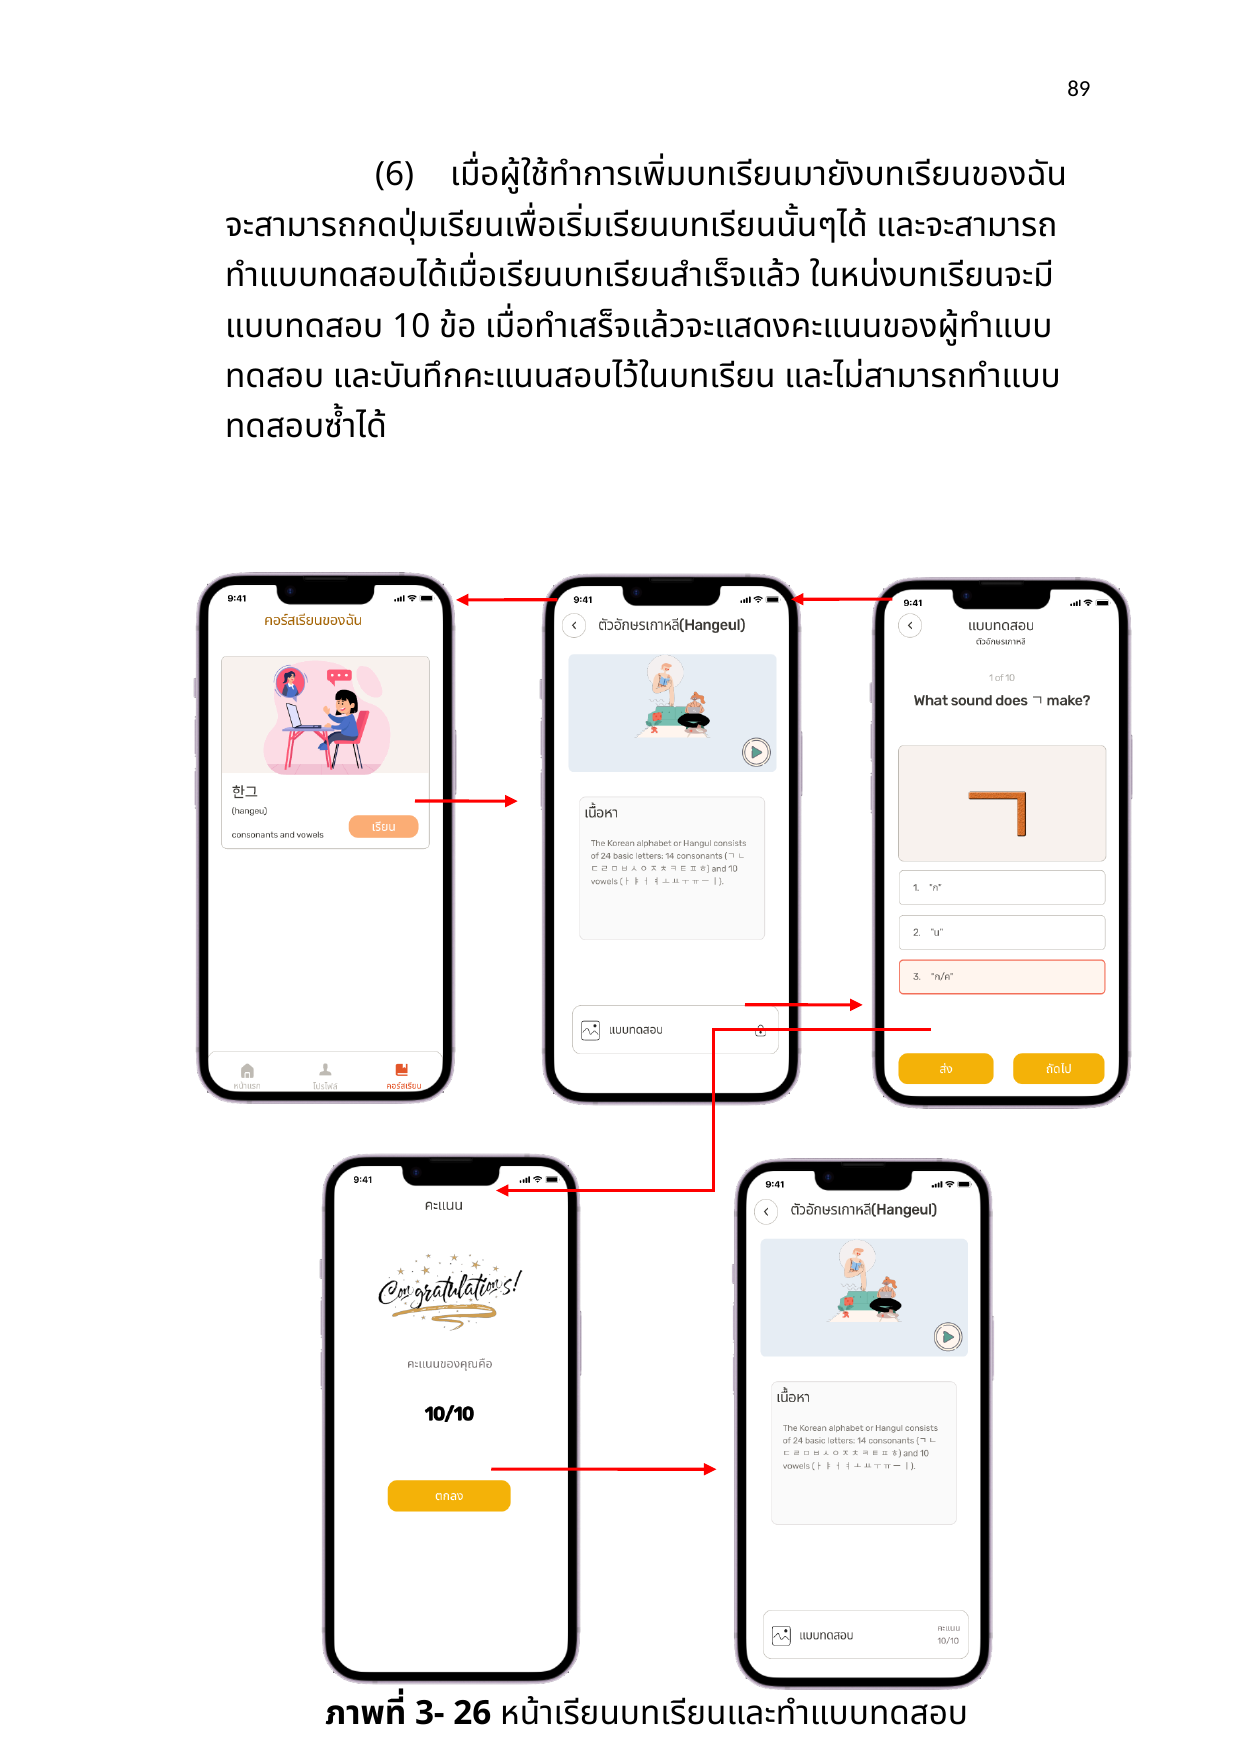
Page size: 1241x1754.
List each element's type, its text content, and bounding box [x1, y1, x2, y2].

picture [184, 566, 467, 1106]
text (6) เมื่อผู้ใช้ทำการเพิ่มบทเรียนมายังบทเรียนของฉัน จะสามารถกดปุ่มเรียนเพื่อเริ่มเรียนบทเรียนนั้นๆได้ และจะสามารถทำแบบทดสอบได้เมื่อเรียนบทเรียนสำเร็จแล้ว ในหน่งบทเรียนจะมีแบบทดสอบ 10 ข้อ เมื่อทำเสร็จแล้วจะแสดงคะแนนของผู้ทำแบบทดสอบ และบันทึกคะแนนสอบไว้ในบทเรียน และไม่สามารถทำแบบทดสอบซ้ำได้ [225, 150, 1090, 453]
picture [715, 1031, 811, 1108]
picture [721, 1154, 1003, 1694]
picture [310, 1147, 592, 1687]
picture [528, 567, 811, 1108]
picture [858, 571, 1141, 1112]
